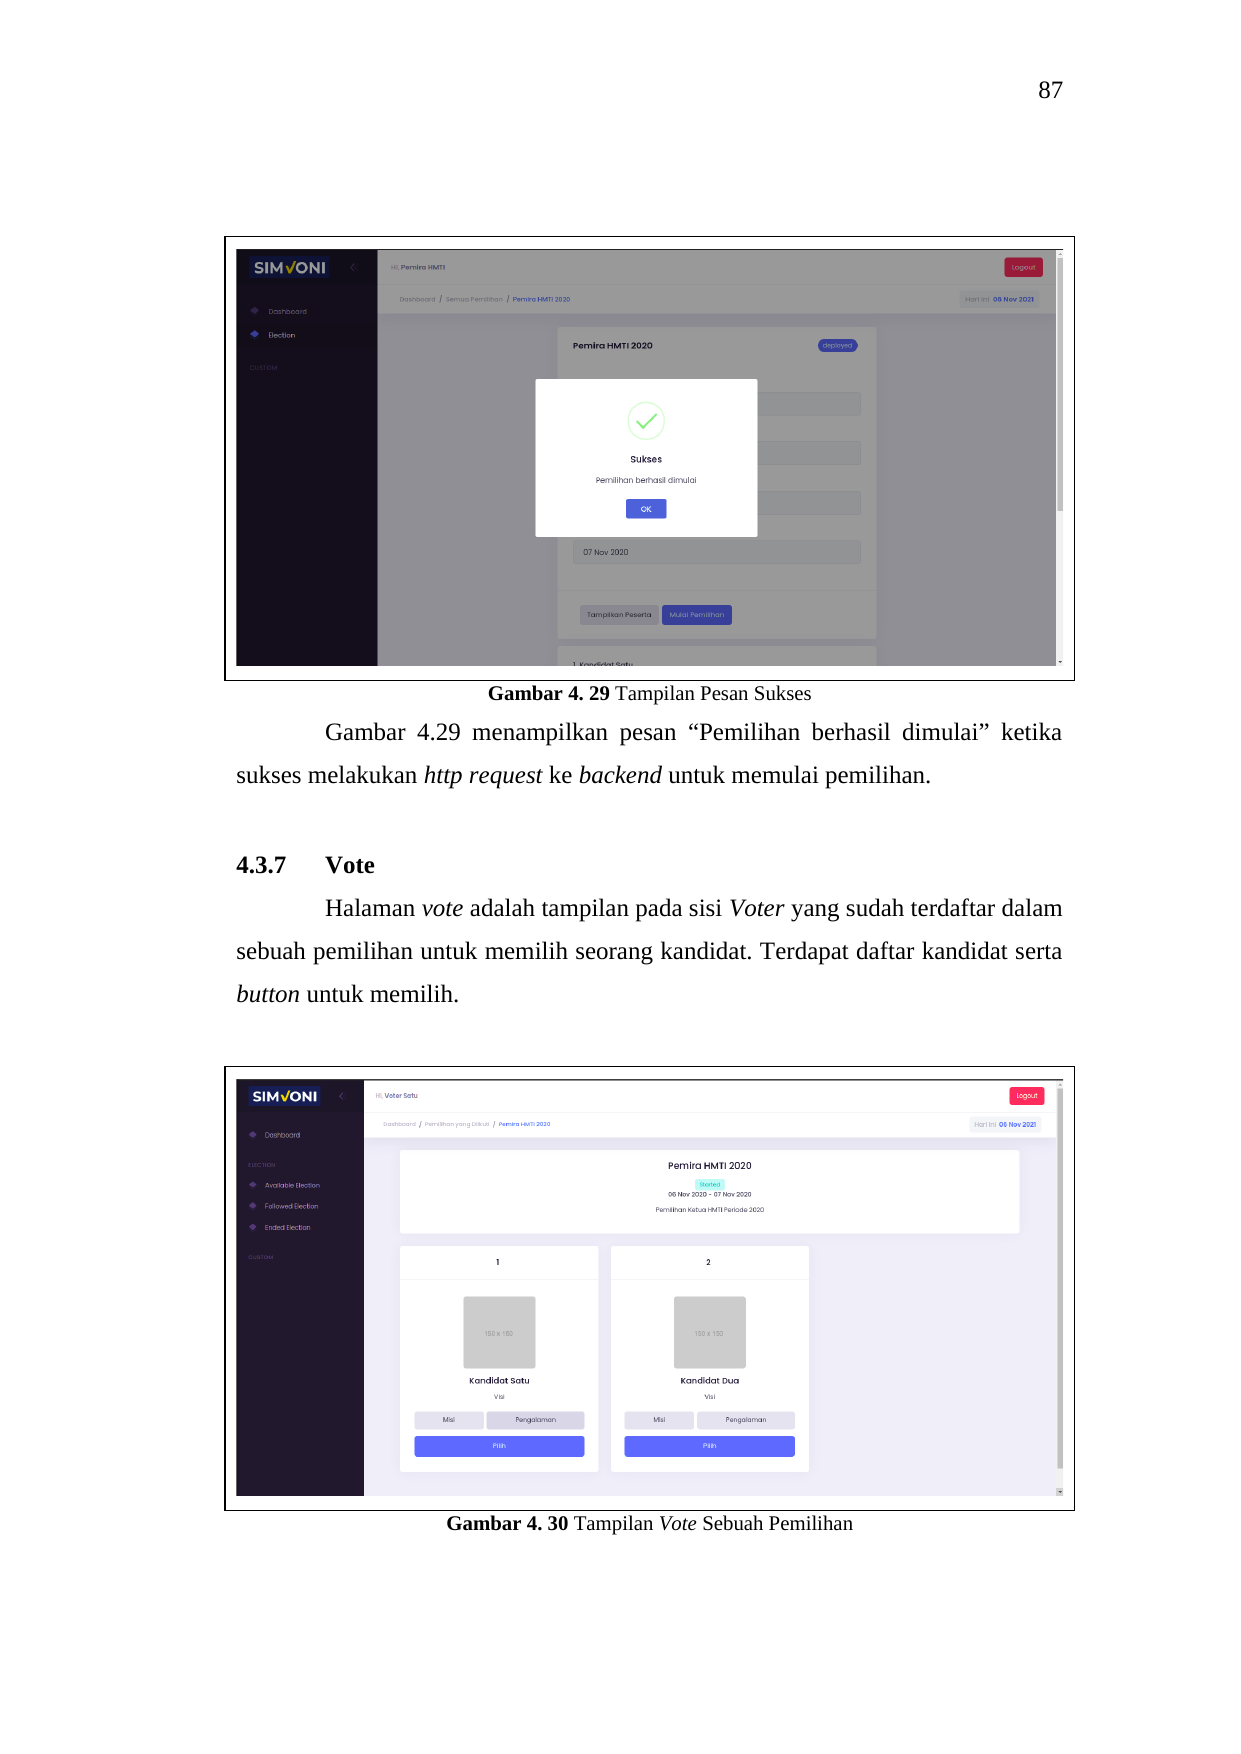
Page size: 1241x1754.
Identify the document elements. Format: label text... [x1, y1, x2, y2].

table_header [226, 1067, 1074, 1510]
text Gambar 4.29 menampilkan pesan “Pemilihan berhasil dimulai” ketika sukses melakukan http request ke backend untuk memulai pemilihan. [236, 717, 1063, 788]
text Gambar 4. 30 Tampilan Vote Sebuah Pemilihan [236, 1511, 1063, 1535]
text Halaman vote adalah tampilan pada sisi Voter yang sudah terdaftar dalam sebuah pemilihan untuk memilih seorang kandidat. Terdapat daftar kandidat serta button untuk memilih. [236, 893, 1063, 1008]
picture [236, 1079, 1064, 1496]
text Gambar 4. 29 Tampilan Pesan Sukses [236, 681, 1063, 705]
picture [236, 249, 1064, 666]
subtitle Vote [236, 850, 1063, 879]
table_header [226, 237, 1074, 679]
